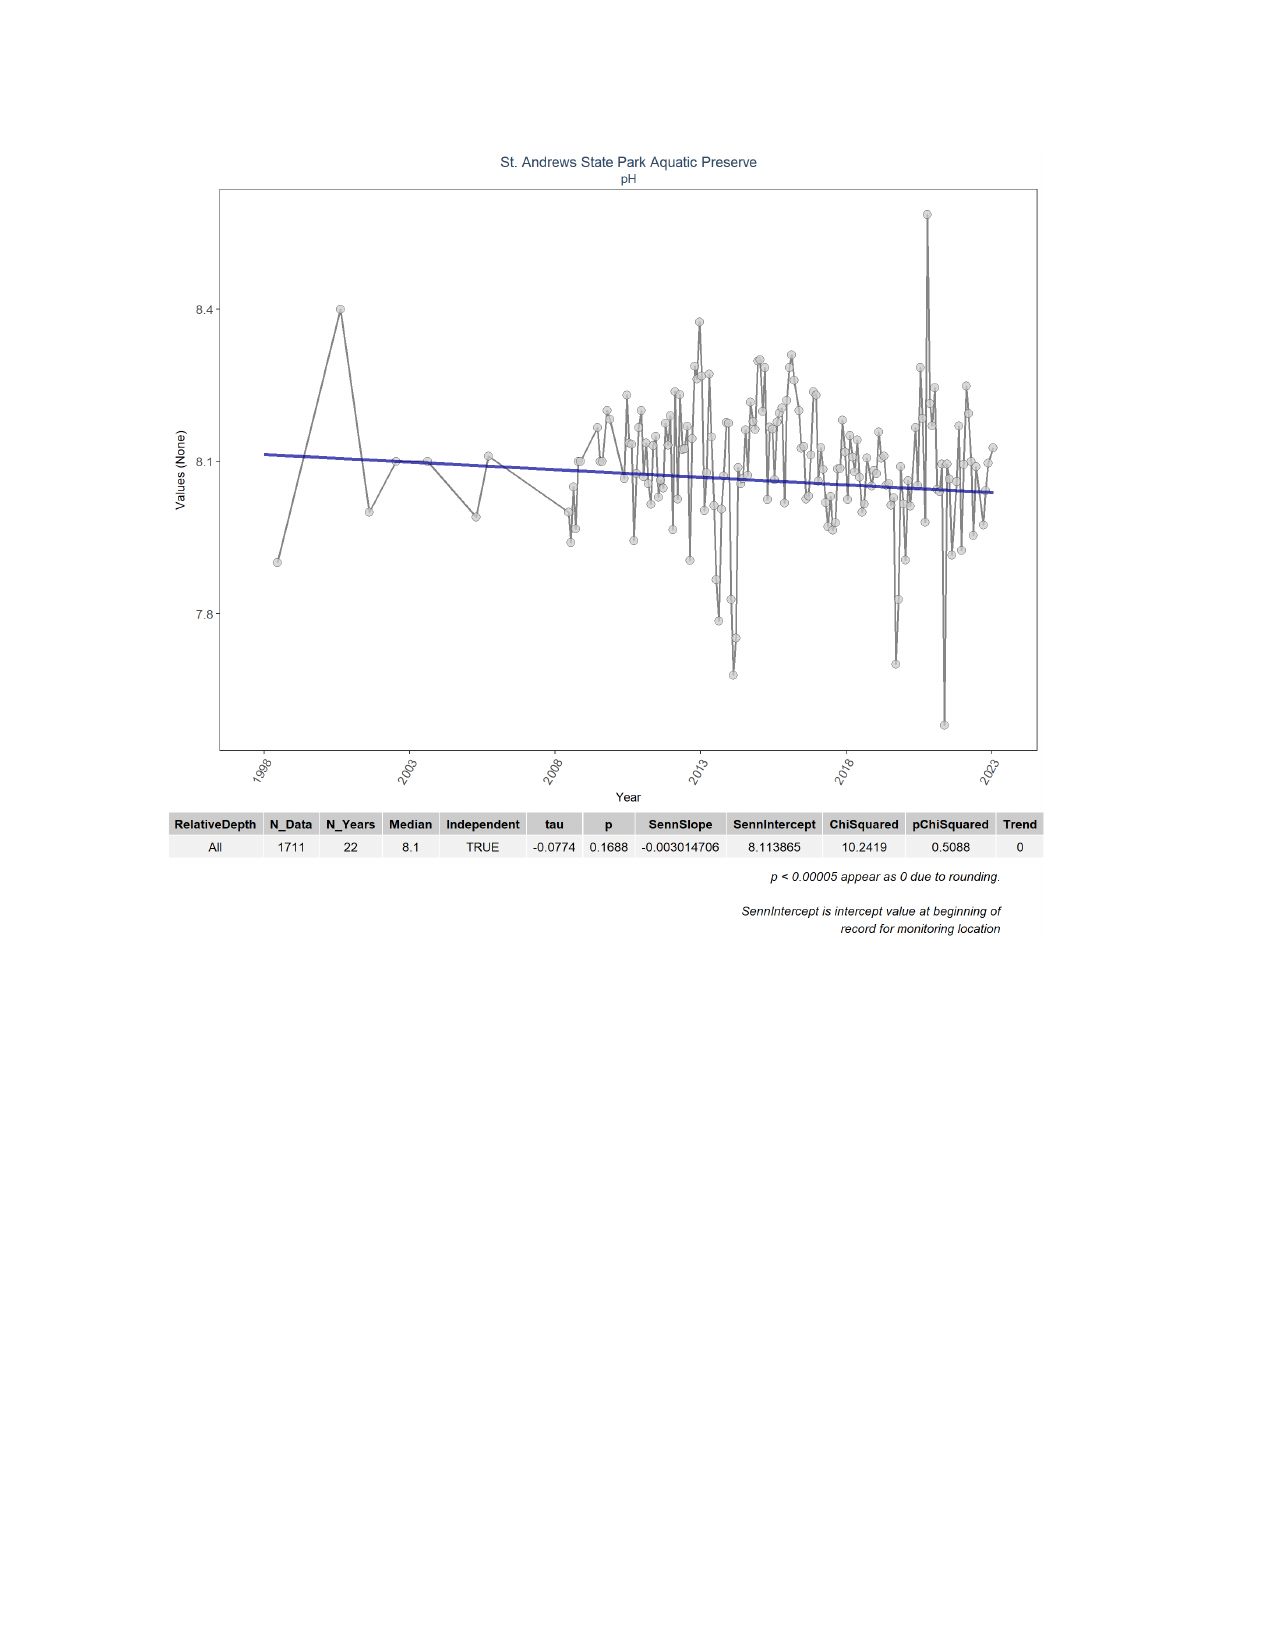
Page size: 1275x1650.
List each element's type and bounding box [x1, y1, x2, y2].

picture [168, 150, 1044, 938]
